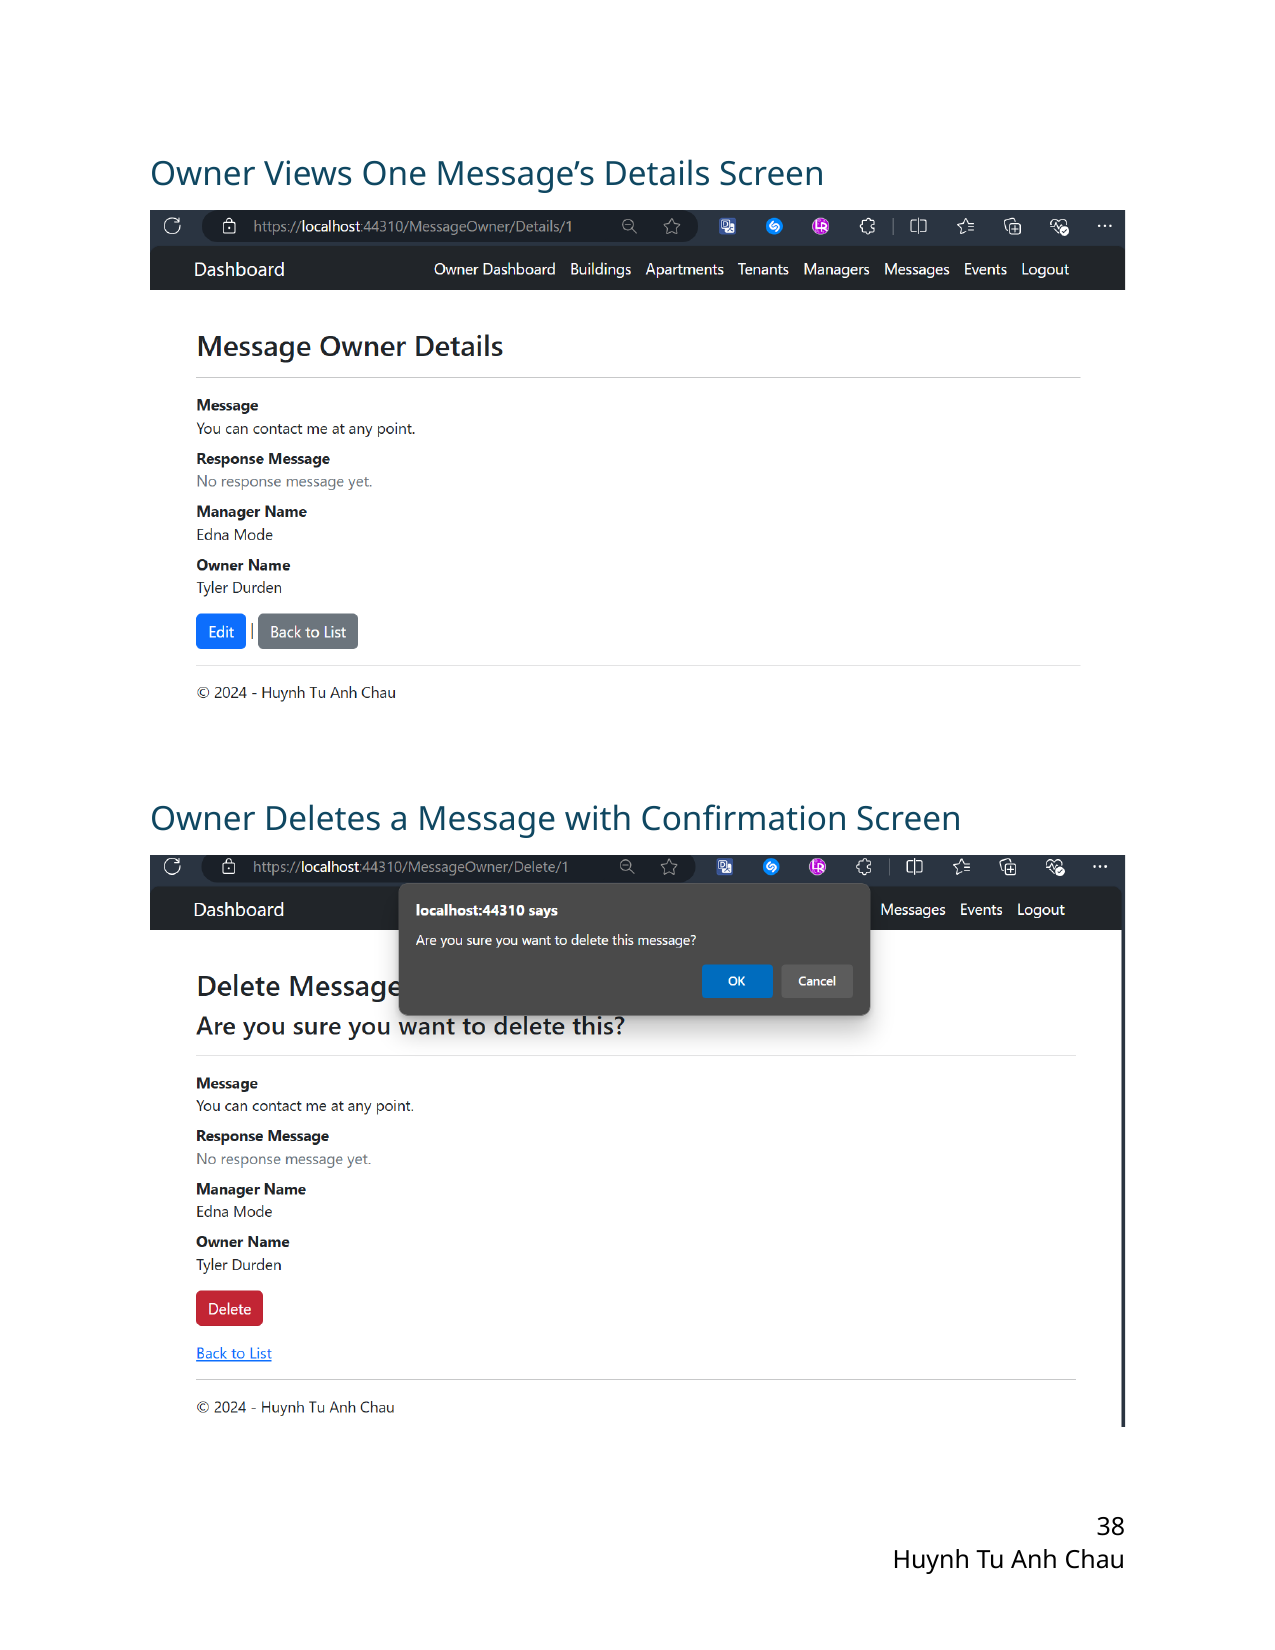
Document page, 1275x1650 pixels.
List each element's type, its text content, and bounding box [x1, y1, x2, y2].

picture [150, 855, 1125, 1427]
subtitle Owner Views One Message’s Details Screen [150, 150, 1125, 195]
picture [150, 210, 1125, 773]
subtitle Owner Deletes a Message with Confirmation Screen [150, 794, 1125, 840]
